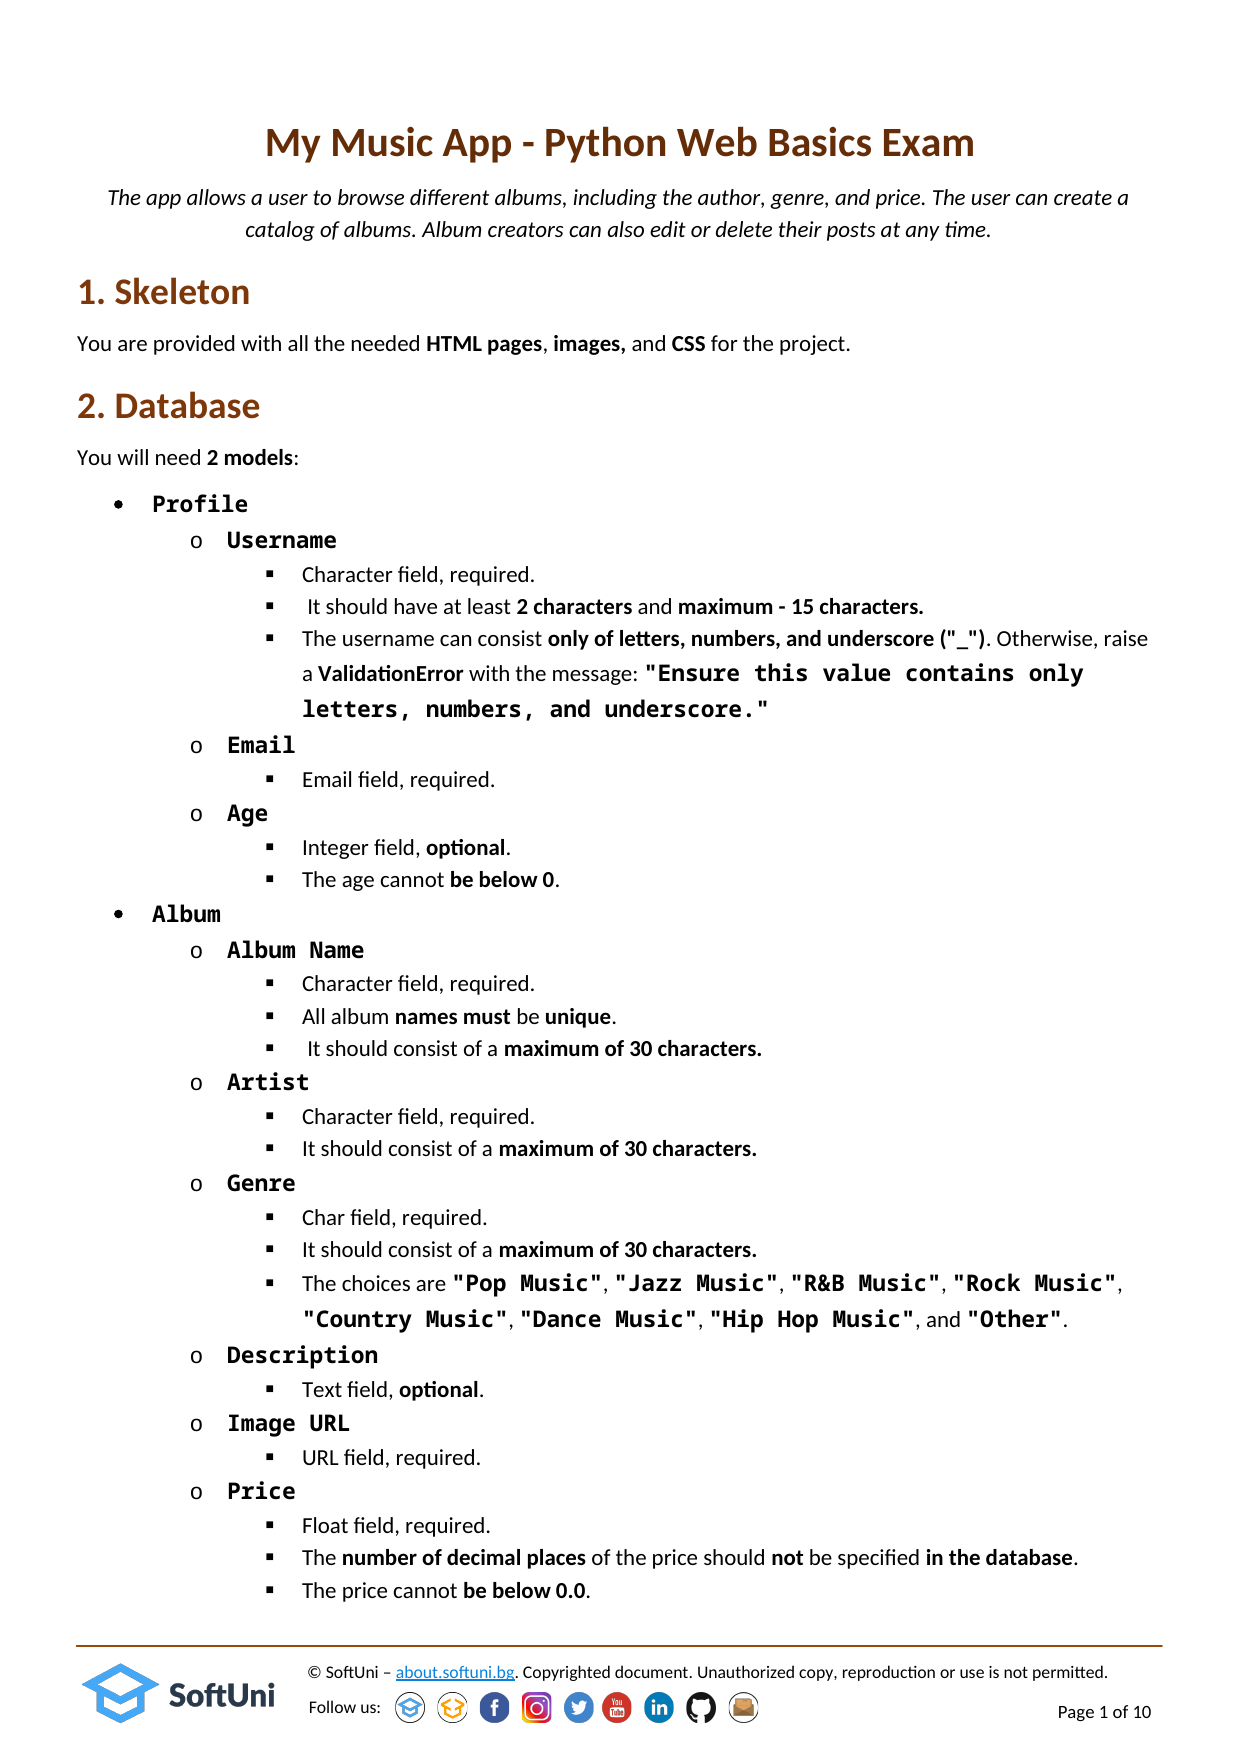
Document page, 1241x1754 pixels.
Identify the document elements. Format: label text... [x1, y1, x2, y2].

list Text field, optional. [264, 1375, 1163, 1403]
list Float field, required. [264, 1511, 1163, 1539]
list Character field, required. [264, 1102, 1163, 1130]
text You will need 2 models: [77, 443, 1163, 471]
picture [686, 1692, 716, 1723]
picture [644, 1714, 653, 1723]
list Age [189, 797, 1163, 828]
list Email field, required. [264, 765, 1163, 793]
picture [564, 1692, 594, 1723]
list Character field, required. [264, 560, 1163, 588]
list Description [189, 1339, 1163, 1370]
subtitle Skeleton [77, 268, 1163, 314]
list The age cannot be below 0. [264, 865, 1163, 893]
picture [658, 1705, 667, 1714]
list It should consist of a maximum of 30 characters. [264, 1034, 1163, 1062]
subtitle My Music App - Python Web Basics Exam [77, 116, 1163, 167]
list Album Name [189, 933, 1163, 965]
list Integer field, optional. [264, 833, 1163, 861]
picture [728, 1692, 759, 1723]
list The choices are "Pop Music", "Jazz Music", "R&B Music", "Rock Music", "Country Music", "Dance Music", "Hip Hop Music", and "Other". [264, 1267, 1163, 1334]
list It should consist of a maximum of 30 characters. [264, 1235, 1163, 1263]
list Album [114, 898, 1163, 929]
list The price cannot be below 0.0. [264, 1576, 1163, 1604]
picture [395, 1692, 425, 1723]
list Char field, required. [264, 1203, 1163, 1231]
picture [522, 1692, 552, 1723]
picture [437, 1692, 468, 1723]
picture [479, 1692, 510, 1723]
list Genre [189, 1167, 1163, 1198]
list It should consist of a maximum of 30 characters. [264, 1134, 1163, 1162]
list Price [189, 1475, 1163, 1507]
list The number of decimal places of the price should not be specified in the database. [264, 1543, 1163, 1572]
list Username [189, 524, 1163, 555]
picture [602, 1692, 632, 1723]
picture [75, 1658, 281, 1729]
list Character field, required. [264, 969, 1163, 998]
picture [665, 1714, 674, 1723]
picture [665, 1692, 674, 1701]
list Artist [189, 1066, 1163, 1097]
list Email [189, 729, 1163, 760]
list Image URL [189, 1407, 1163, 1438]
list All album names must be unique. [264, 1002, 1163, 1030]
subtitle Database [77, 382, 1163, 428]
list It should have at least 2 characters and maximum - 15 characters. [264, 592, 1163, 620]
list URL field, required. [264, 1443, 1163, 1471]
text You are provided with all the needed HTML pages, images, and CSS for the project. [77, 329, 1163, 357]
text The app allows a user to browse different albums, including the author, genre, and price. The user can create a catalog of albums. Album creators can also edit or delete their posts at any time. [77, 183, 1163, 243]
picture [644, 1692, 653, 1701]
list The username can consist only of letters, numbers, and underscore ("_"). Otherwise, raise a ValidationError with the message: "Ensure this value contains only letters, numbers, and underscore." [264, 624, 1163, 724]
list Profile [114, 488, 1163, 519]
